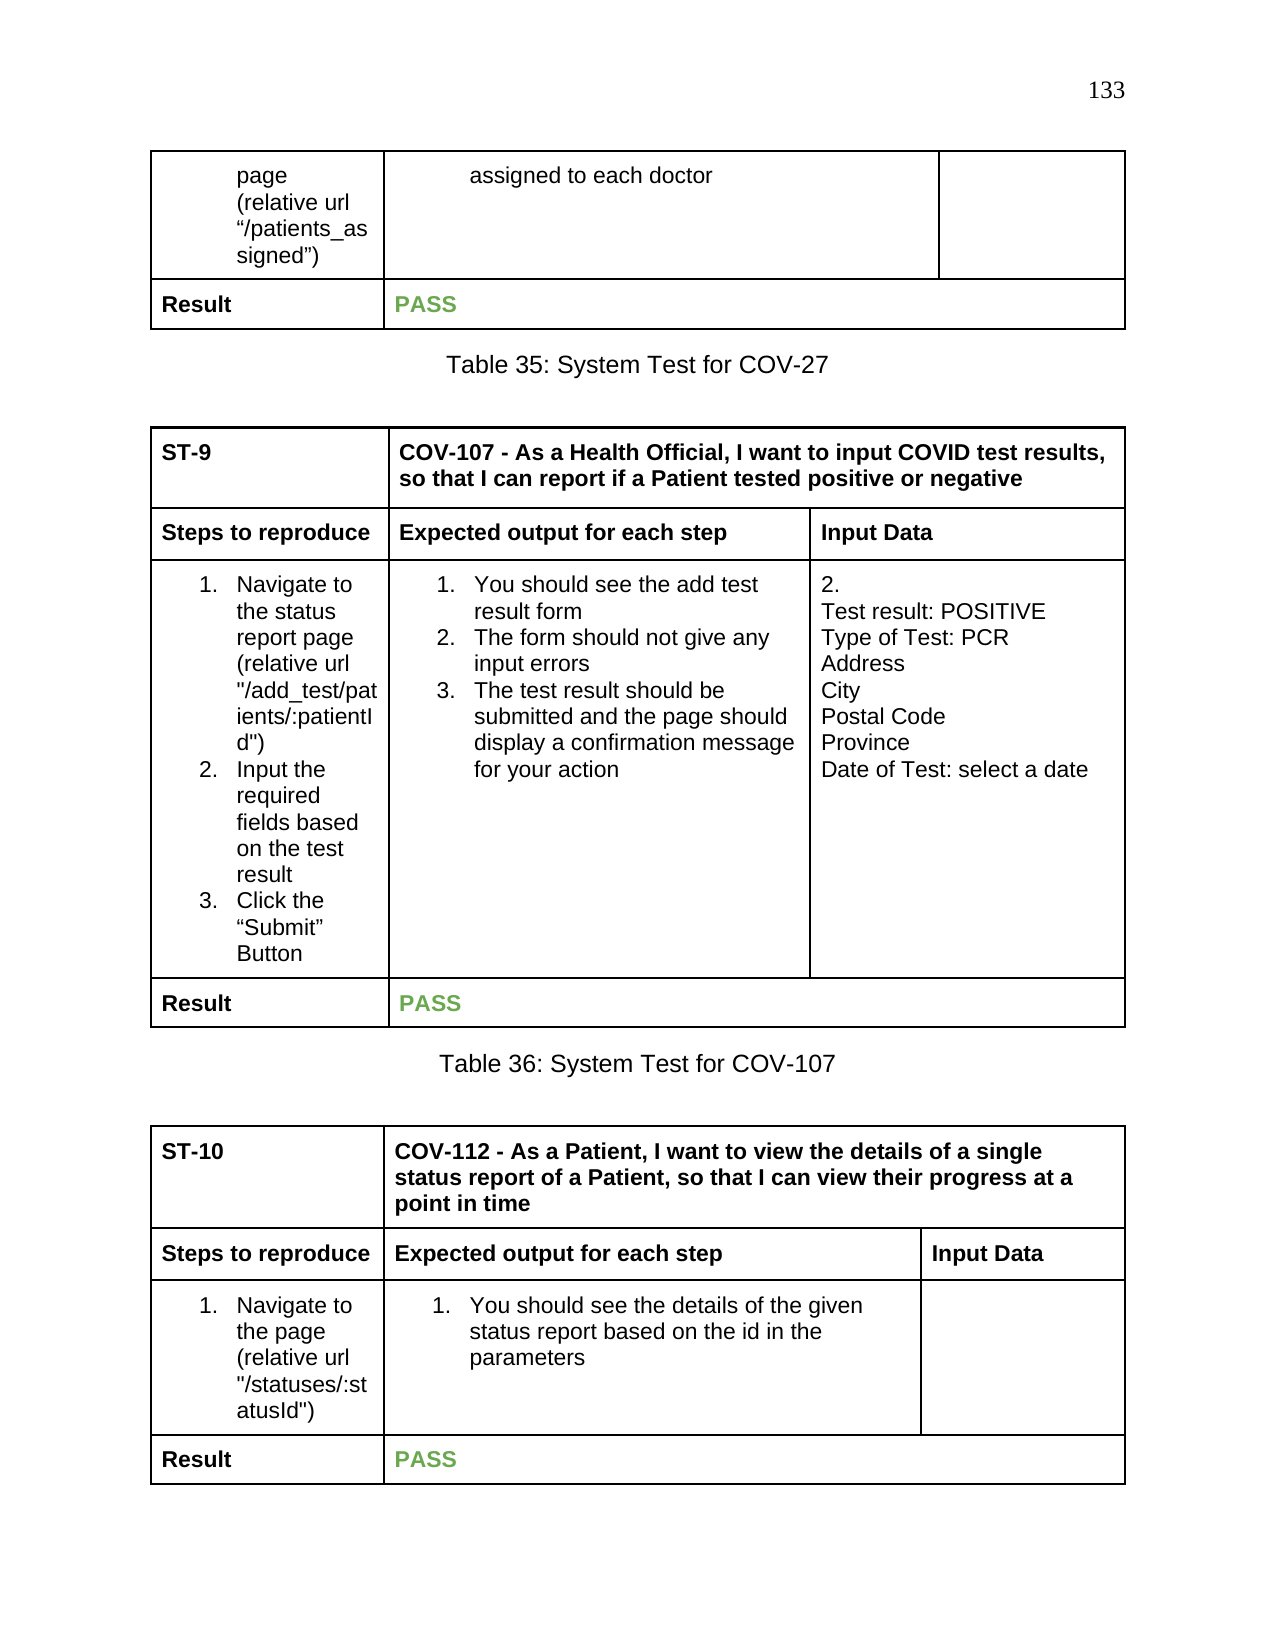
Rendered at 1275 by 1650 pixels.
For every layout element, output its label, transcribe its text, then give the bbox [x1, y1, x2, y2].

table_cell PASS [385, 280, 1124, 328]
table_cell Input Data [811, 509, 1124, 559]
table_cell Result [152, 280, 383, 328]
table_cell Result [152, 979, 388, 1026]
table_cell Result [152, 1436, 383, 1483]
table_cell Input Data [922, 1229, 1124, 1279]
table_header COV-107 - As a Health Official, I want to input COVID test results, so that I can report if a Patient tested positive or negative [390, 429, 1124, 507]
table_cell Expected output for each step [385, 1229, 920, 1279]
table_cell [922, 1281, 1124, 1434]
table_cell Steps to reproduce [152, 509, 388, 559]
table_header COV-112 - As a Patient, I want to view the details of a single status report of a Patient, so that I can view their progress at a point in time [385, 1127, 1124, 1227]
table_cell Expected output for each step [390, 509, 809, 559]
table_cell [385, 152, 938, 278]
table_cell Navigate to the status report page (relative url "/add_test/patients/:patientId") Input the required fields based on the test result Click the “Submit” Button [152, 561, 388, 977]
table_header ST-10 [152, 1127, 383, 1227]
table_header ST-9 [152, 429, 388, 507]
table_cell 2. Test result: POSITIVE Type of Test: PCR Address City Postal Code Province Date of Test: select a date [811, 561, 1124, 977]
table_cell PASS [385, 1436, 1124, 1483]
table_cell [152, 152, 383, 278]
table_cell You should see the add test result form The form should not give any input errors The test result should be submitted and the page should display a confirmation message for your action [390, 561, 809, 977]
table_cell PASS [390, 979, 1124, 1026]
table_cell You should see the details of the given status report based on the id in the parameters [385, 1281, 920, 1434]
text Table 36: System Test for COV-107 [150, 1049, 1125, 1078]
table_cell Steps to reproduce [152, 1229, 383, 1279]
text Table 35: System Test for COV-27 [150, 351, 1125, 379]
table_cell [940, 152, 1124, 278]
table_cell Navigate to the page (relative url "/statuses/:statusId") [152, 1281, 383, 1434]
